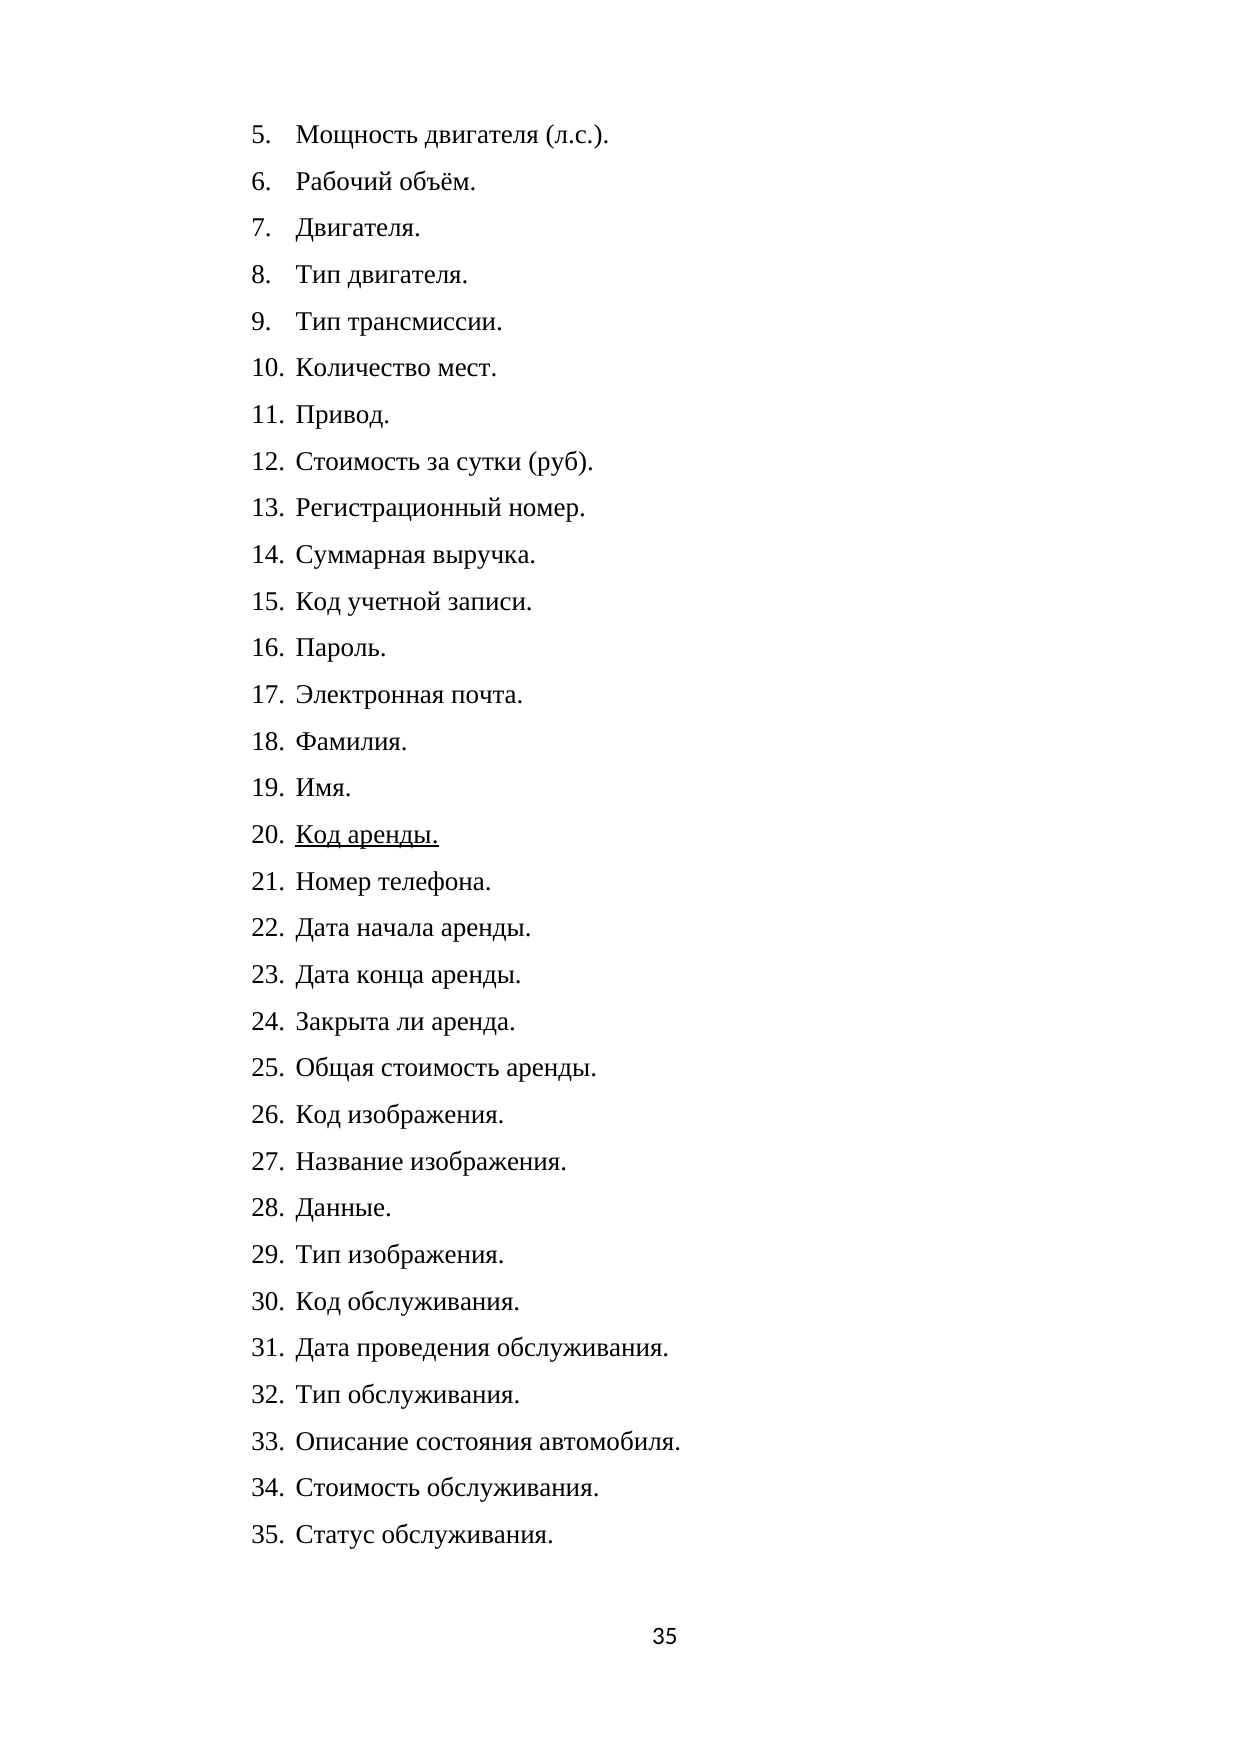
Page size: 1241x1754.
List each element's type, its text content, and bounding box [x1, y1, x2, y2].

list Имя. [251, 771, 1152, 803]
list Закрыта ли аренда. [251, 1005, 1152, 1036]
list Привод. [251, 398, 1152, 429]
list Дата начала аренды. [251, 911, 1152, 943]
list Регистрационный номер. [251, 491, 1152, 523]
list Тип трансмиссии. [251, 305, 1152, 336]
list Стоимость обслуживания. [251, 1471, 1152, 1503]
list Дата конца аренды. [251, 958, 1152, 989]
list Рабочий объём. [251, 165, 1152, 196]
list Код аренды. [251, 818, 1152, 849]
list Фамилия. [251, 725, 1152, 756]
list Код учетной записи. [251, 585, 1152, 616]
list Электронная почта. [251, 678, 1152, 709]
list Общая стоимость аренды. [251, 1051, 1152, 1083]
list Пароль. [251, 631, 1152, 663]
list Стоимость за сутки (руб). [251, 445, 1152, 476]
list Тип изображения. [251, 1238, 1152, 1269]
list Двигателя. [251, 211, 1152, 243]
list Количество мест. [251, 351, 1152, 383]
list Тип обслуживания. [251, 1378, 1152, 1409]
list Описание состояния автомобиля. [251, 1425, 1152, 1456]
list Номер телефона. [251, 865, 1152, 896]
list Мощность двигателя (л.с.). [251, 118, 1152, 149]
list Статус обслуживания. [251, 1518, 1152, 1549]
list Тип двигателя. [251, 258, 1152, 289]
list Данные. [251, 1191, 1152, 1223]
list Код обслуживания. [251, 1285, 1152, 1316]
list Название изображения. [251, 1145, 1152, 1176]
list Дата проведения обслуживания. [251, 1331, 1152, 1363]
list Суммарная выручка. [251, 538, 1152, 569]
list Код изображения. [251, 1098, 1152, 1129]
